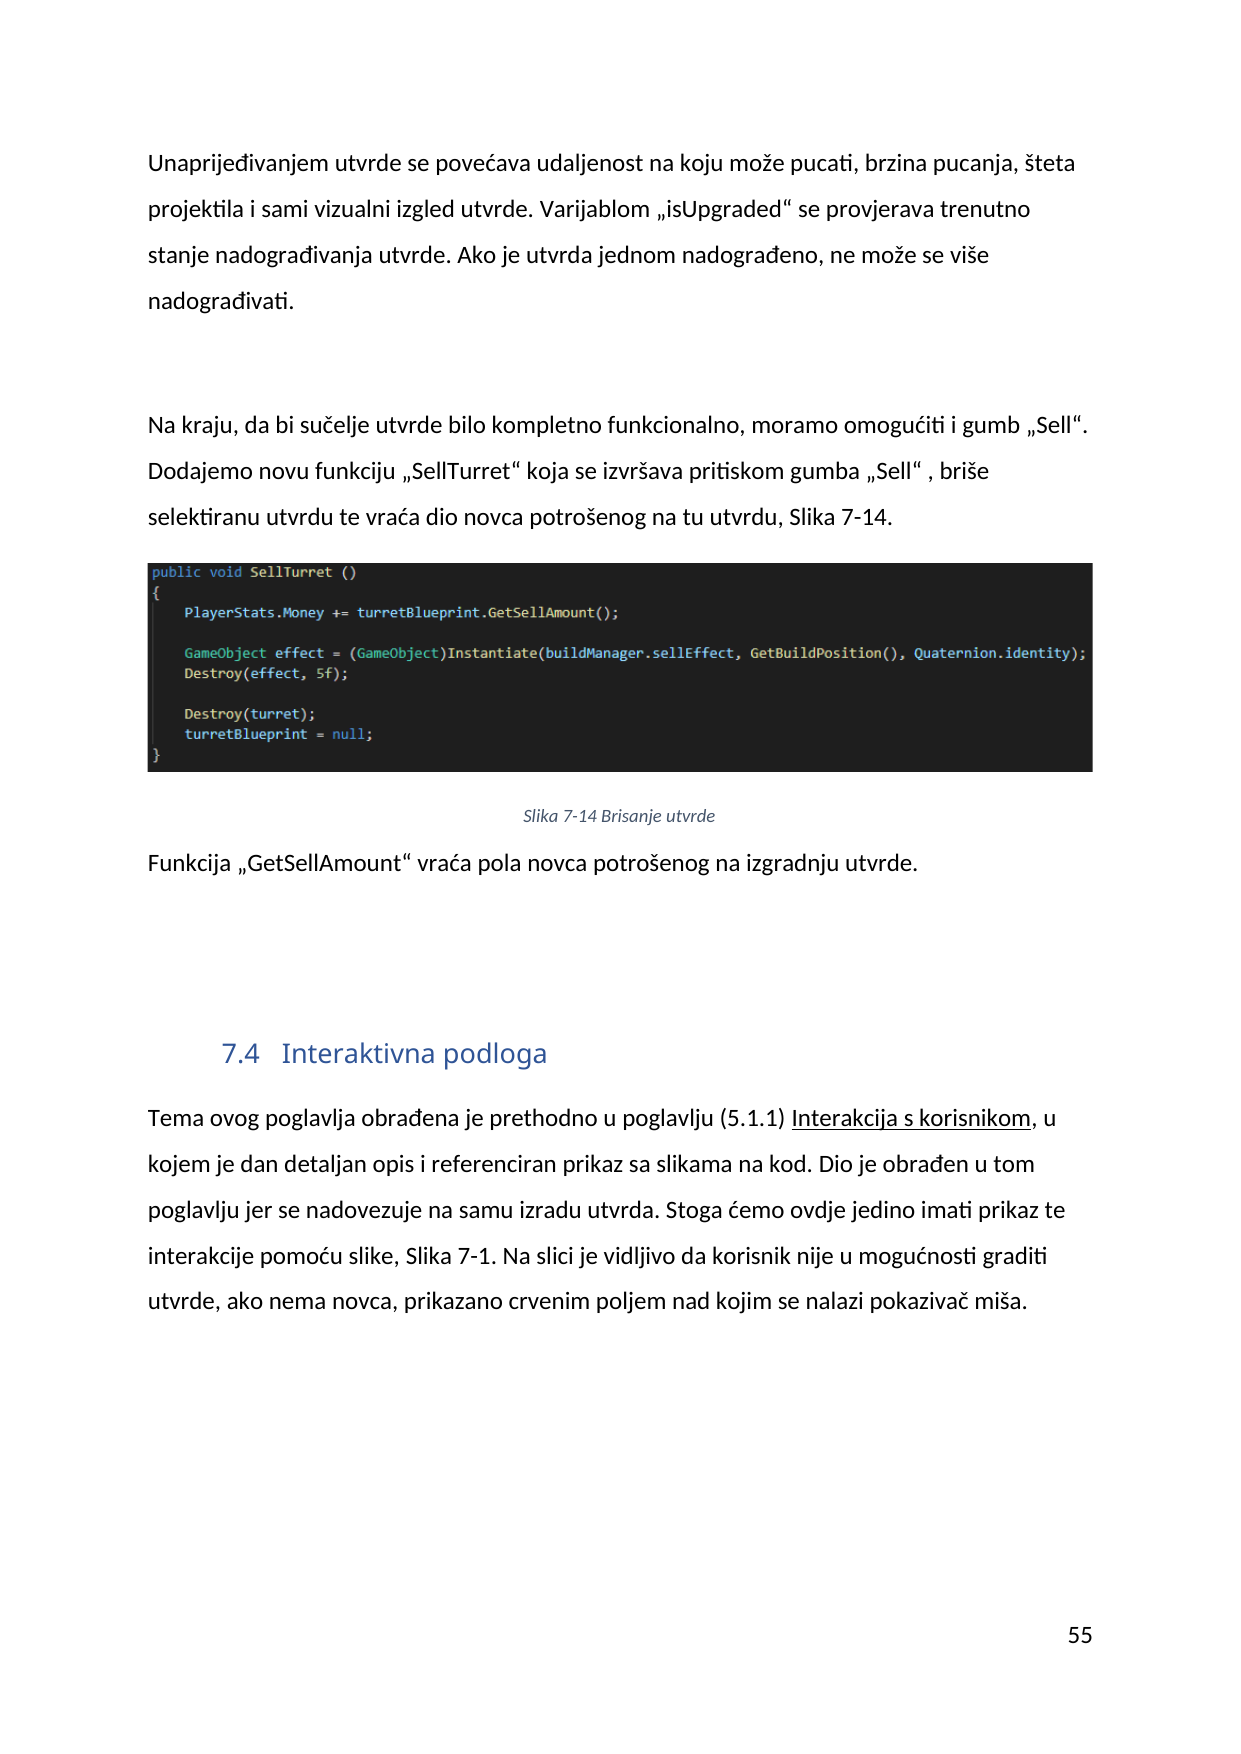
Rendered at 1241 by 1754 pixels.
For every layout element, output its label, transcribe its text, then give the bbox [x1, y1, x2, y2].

text Tema ovog poglavlja obrađena je prethodno u poglavlju (5.1.1) Interakcija s korisnikom, u kojem je dan detaljan opis i referenciran prikaz sa slikama na kod. Dio je obrađen u tom poglavlju jer se nadovezuje na samu izradu utvrda. Stoga ćemo ovdje jedino imati prikaz te interakcije pomoću slike, Slika 7-15. Na slici je vidljivo da korisnik nije u mogućnosti graditi utvrde, ako nema novca, prikazano crvenim poljem nad kojim se nalazi pokazivač miša. [148, 1103, 1093, 1316]
subtitle Interaktivna podloga [221, 1035, 1093, 1072]
picture [147, 563, 1093, 772]
text Funkcija „GetSellAmount“ vraća pola novca potrošenog na izgradnju utvrde. [148, 848, 1093, 878]
text Slika 7-14 Brisanje utvrde [148, 804, 1093, 827]
text Unaprijeđivanjem utvrde se povećava udaljenost na koju može pucati, brzina pucanja, šteta projektila i sami vizualni izgled utvrde. Varijablom „isUpgraded“ se provjerava trenutno stanje nadograđivanja utvrde. Ako je utvrda jednom nadograđeno, ne može se više nadograđivati. [148, 148, 1093, 315]
text Na kraju, da bi sučelje utvrde bilo kompletno funkcionalno, moramo omogućiti i gumb „Sell“. Dodajemo novu funkciju „SellTurret“ koja se izvršava pritiskom gumba „Sell“ , briše selektiranu utvrdu te vraća dio novca potrošenog na tu utvrdu, Slika 7-14. [148, 409, 1093, 532]
